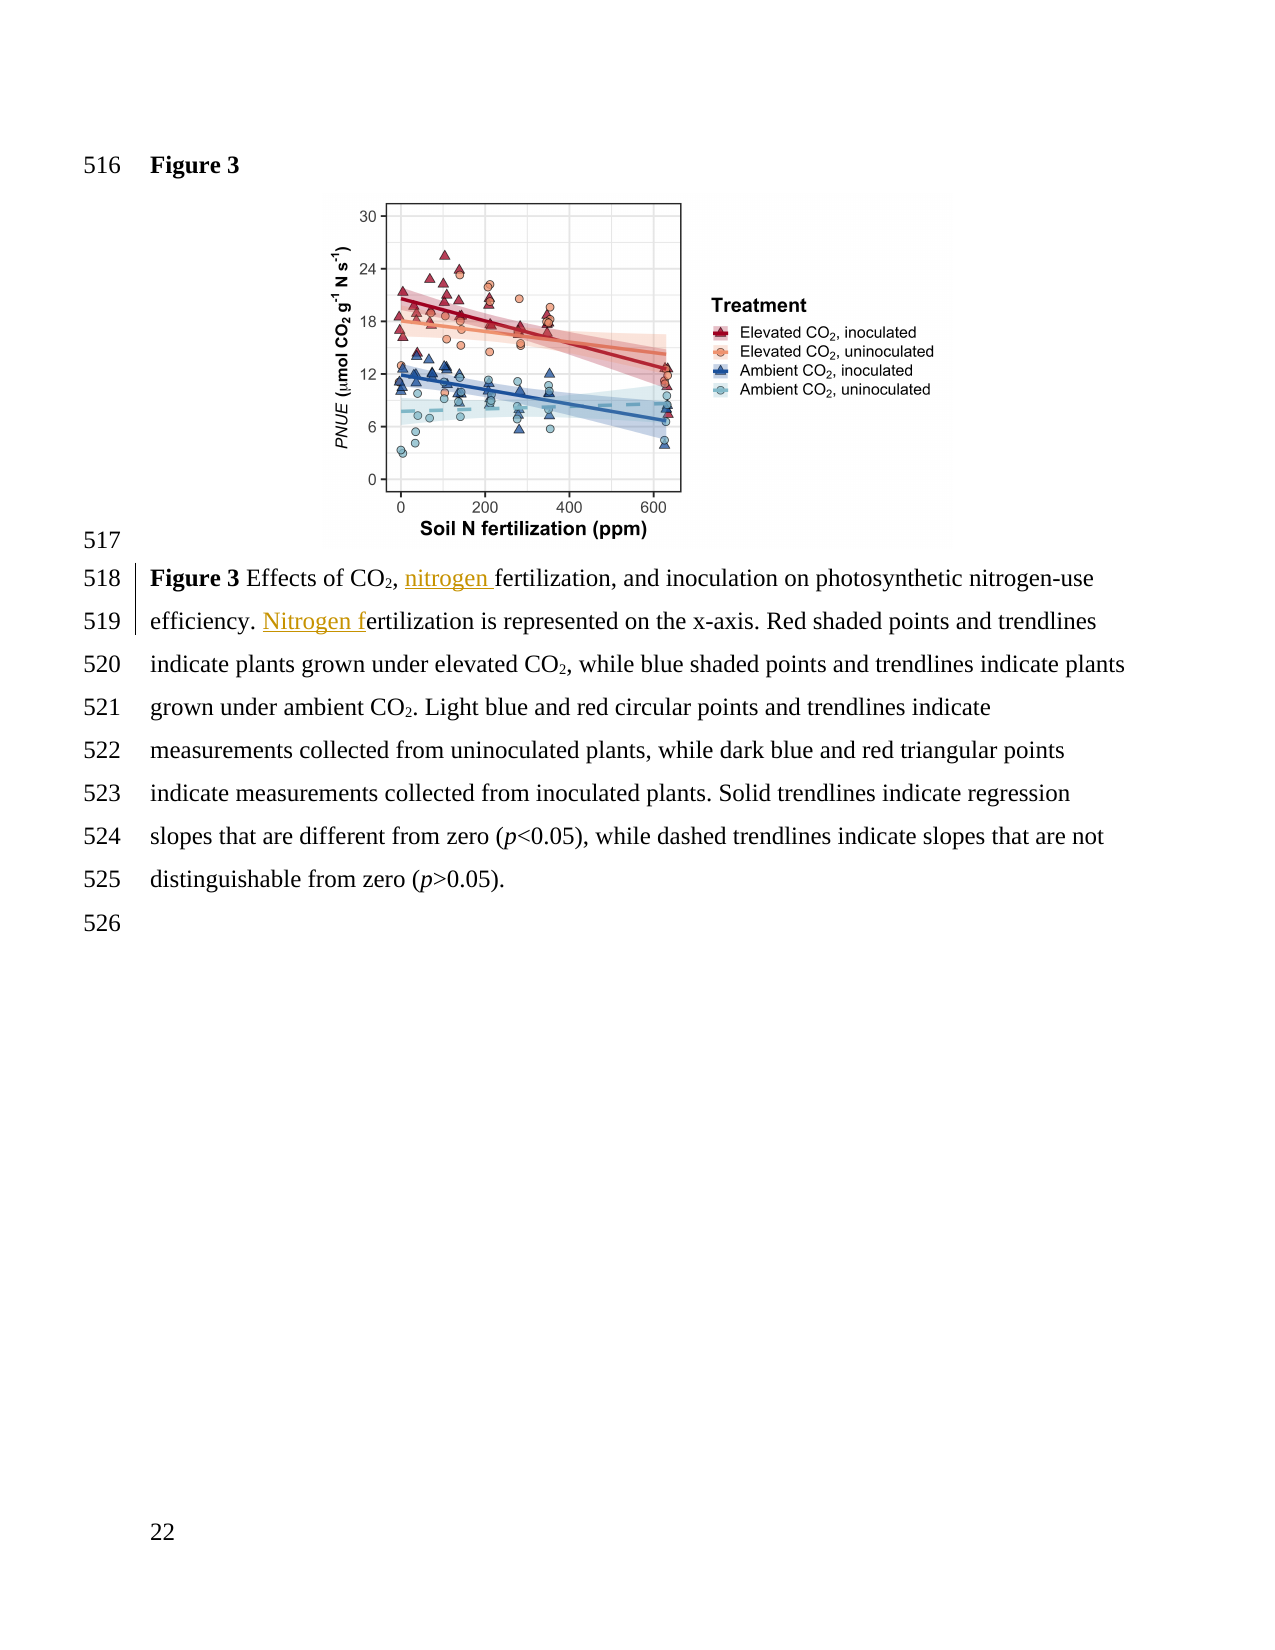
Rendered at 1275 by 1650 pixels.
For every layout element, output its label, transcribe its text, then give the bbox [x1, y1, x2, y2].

picture [321, 193, 954, 549]
text Figure 3 Effects of CO2, fertilization, and inoculation on photosynthetic nitrogen-use efficiency. ertilization is represented on the x-axis. Red shaded points and trendlines indicate plants grown under elevated CO2, while blue shaded points and trendlines indicate plants grown under ambient CO2. Light blue and red circular points and trendlines indicate measurements collected from uninoculated plants, while dark blue and red triangular points indicate measurements collected from inoculated plants. Solid trendlines indicate regression slopes that are different from zero (p<0.05), while dashed trendlines indicate slopes that are not distinguishable from zero (p>0.05). [150, 563, 1125, 893]
text Figure 3 [150, 150, 1125, 179]
